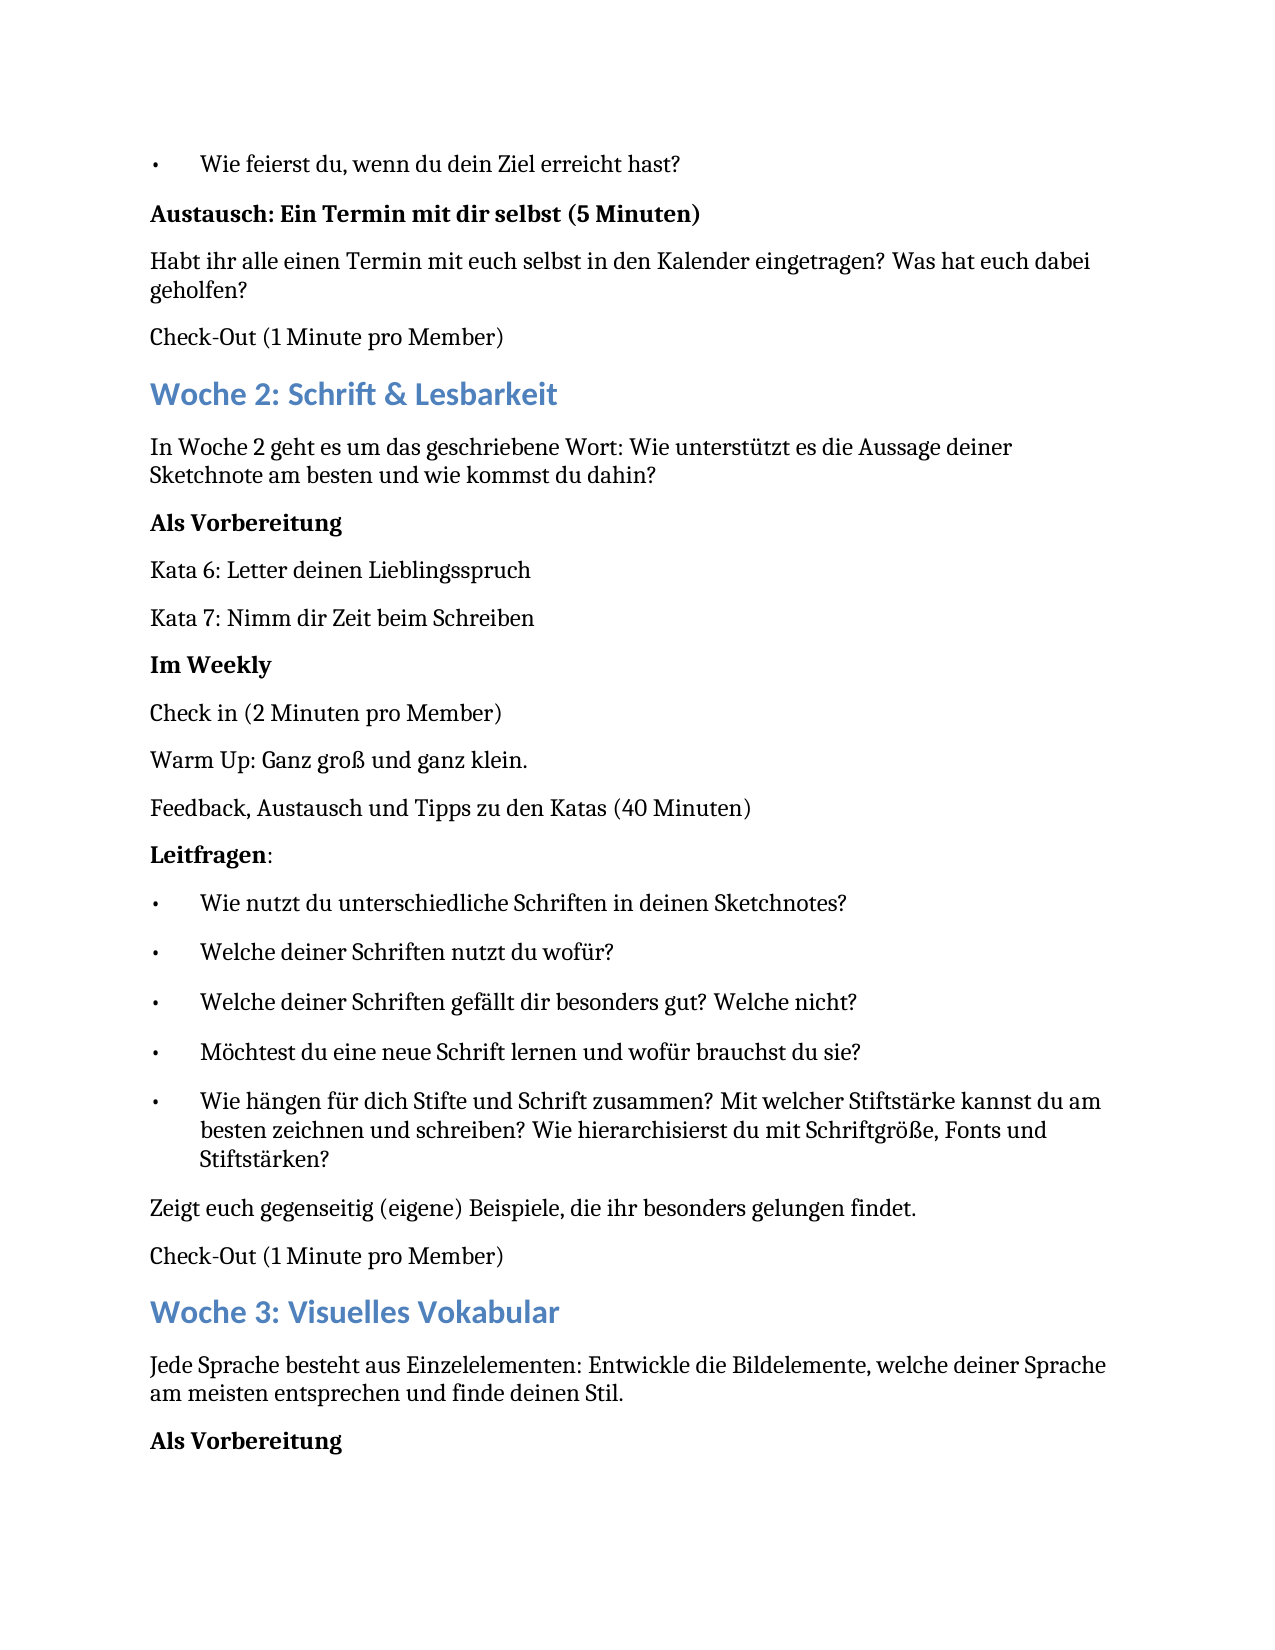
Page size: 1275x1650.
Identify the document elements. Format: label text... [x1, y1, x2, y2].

text Kata 6: Letter deinen Lieblingsspruch [150, 556, 1125, 585]
text Zeigt euch gegenseitig (eigene) Beispiele, die ihr besonders gelungen findet. [150, 1194, 1125, 1223]
subtitle Woche 3: Visuelles Vokabular [150, 1291, 1125, 1332]
list Wie feierst du, wenn du dein Ziel erreicht hast? [150, 150, 1125, 179]
text Check in (2 Minuten pro Member) [150, 699, 1125, 727]
text Austausch: Ein Termin mit dir selbst (5 Minuten) [150, 199, 1125, 228]
list Möchtest du eine neue Schrift lernen und wofür brauchst du sie? [150, 1037, 1125, 1066]
text Leitfragen: [150, 841, 1125, 870]
list Welche deiner Schriften gefällt dir besonders gut? Welche nicht? [150, 988, 1125, 1017]
text Als Vorbereitung [150, 509, 1125, 537]
text Kata 7: Nimm dir Zeit beim Schreiben [150, 604, 1125, 632]
list Wie hängen für dich Stifte und Schrift zusammen? Mit welcher Stiftstärke kannst du am besten zeichnen und schreiben? Wie hierarchisierst du mit Schriftgröße, Fonts und Stiftstärken? [150, 1087, 1125, 1173]
text Jede Sprache besteht aus Einzelelementen: Entwickle die Bildelemente, welche deiner Sprache am meisten entsprechen und finde deinen Stil. [150, 1351, 1125, 1408]
text Im Weekly [150, 651, 1125, 680]
list Welche deiner Schriften nutzt du wofür? [150, 938, 1125, 967]
text Feedback, Austausch und Tipps zu den Katas (40 Minuten) [150, 794, 1125, 822]
text Check-Out (1 Minute pro Member) [150, 323, 1125, 352]
subtitle Woche 2: Schrift & Lesbarkeit [150, 373, 1125, 414]
text Habt ihr alle einen Termin mit euch selbst in den Kalender eingetragen? Was hat euch dabei geholfen? [150, 247, 1125, 304]
list Wie nutzt du unterschiedliche Schriften in deinen Sketchnotes? [150, 889, 1125, 917]
text In Woche 2 geht es um das geschriebene Wort: Wie unterstützt es die Aussage deiner Sketchnote am besten und wie kommst du dahin? [150, 432, 1125, 490]
text Als Vorbereitung [150, 1427, 1125, 1456]
text Warm Up: Ganz groß und ganz klein. [150, 746, 1125, 775]
text Check-Out (1 Minute pro Member) [150, 1242, 1125, 1270]
